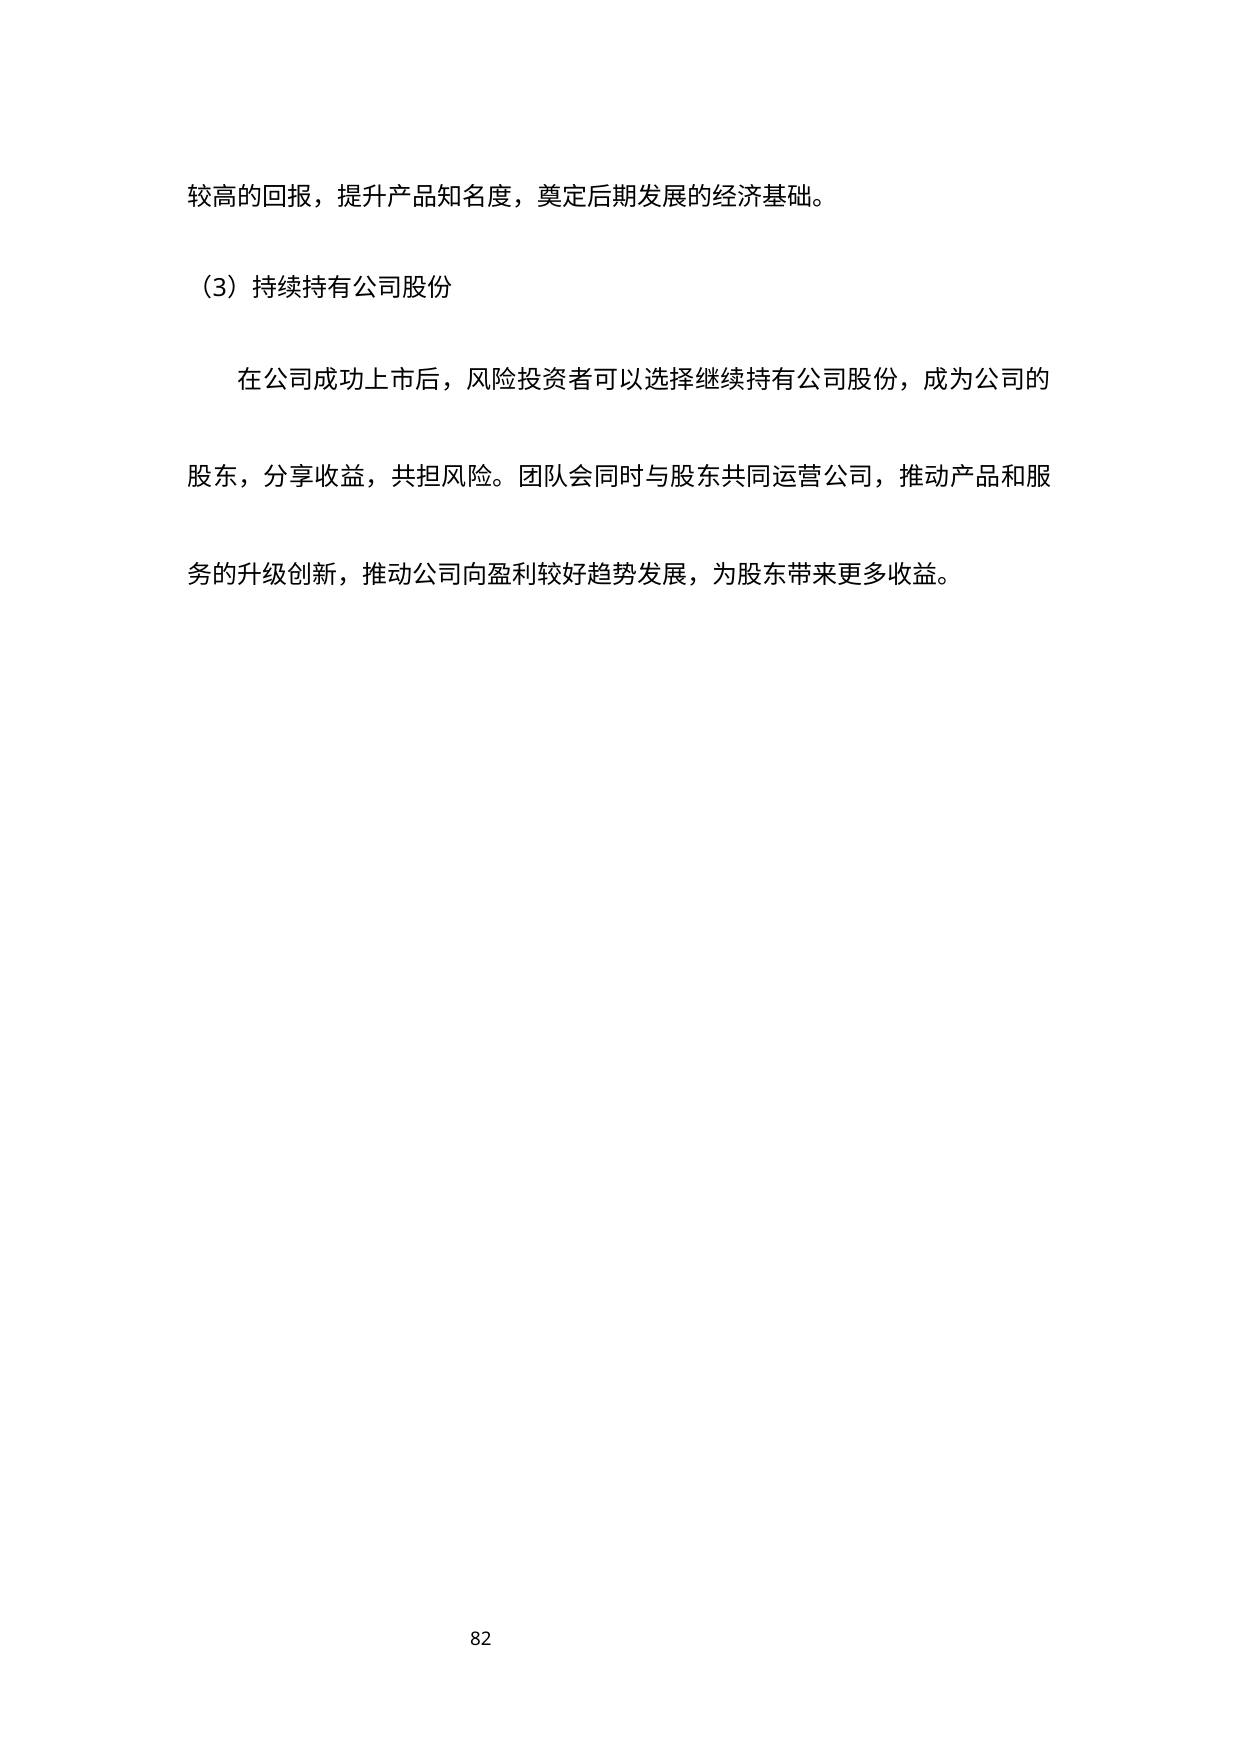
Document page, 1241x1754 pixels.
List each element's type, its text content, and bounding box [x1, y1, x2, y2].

list （3）持续持有公司股份 [187, 253, 1053, 318]
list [187, 162, 1053, 227]
list 在公司成功上市后，风险投资者可以选择继续持有公司股份，成为公司的股东，分享收益，共担风险。团队会同时与股东共同运营公司，推动产品和服务的升级创新，推动公司向盈利较好趋势发展，为股东带来更多收益。 [187, 345, 1053, 605]
